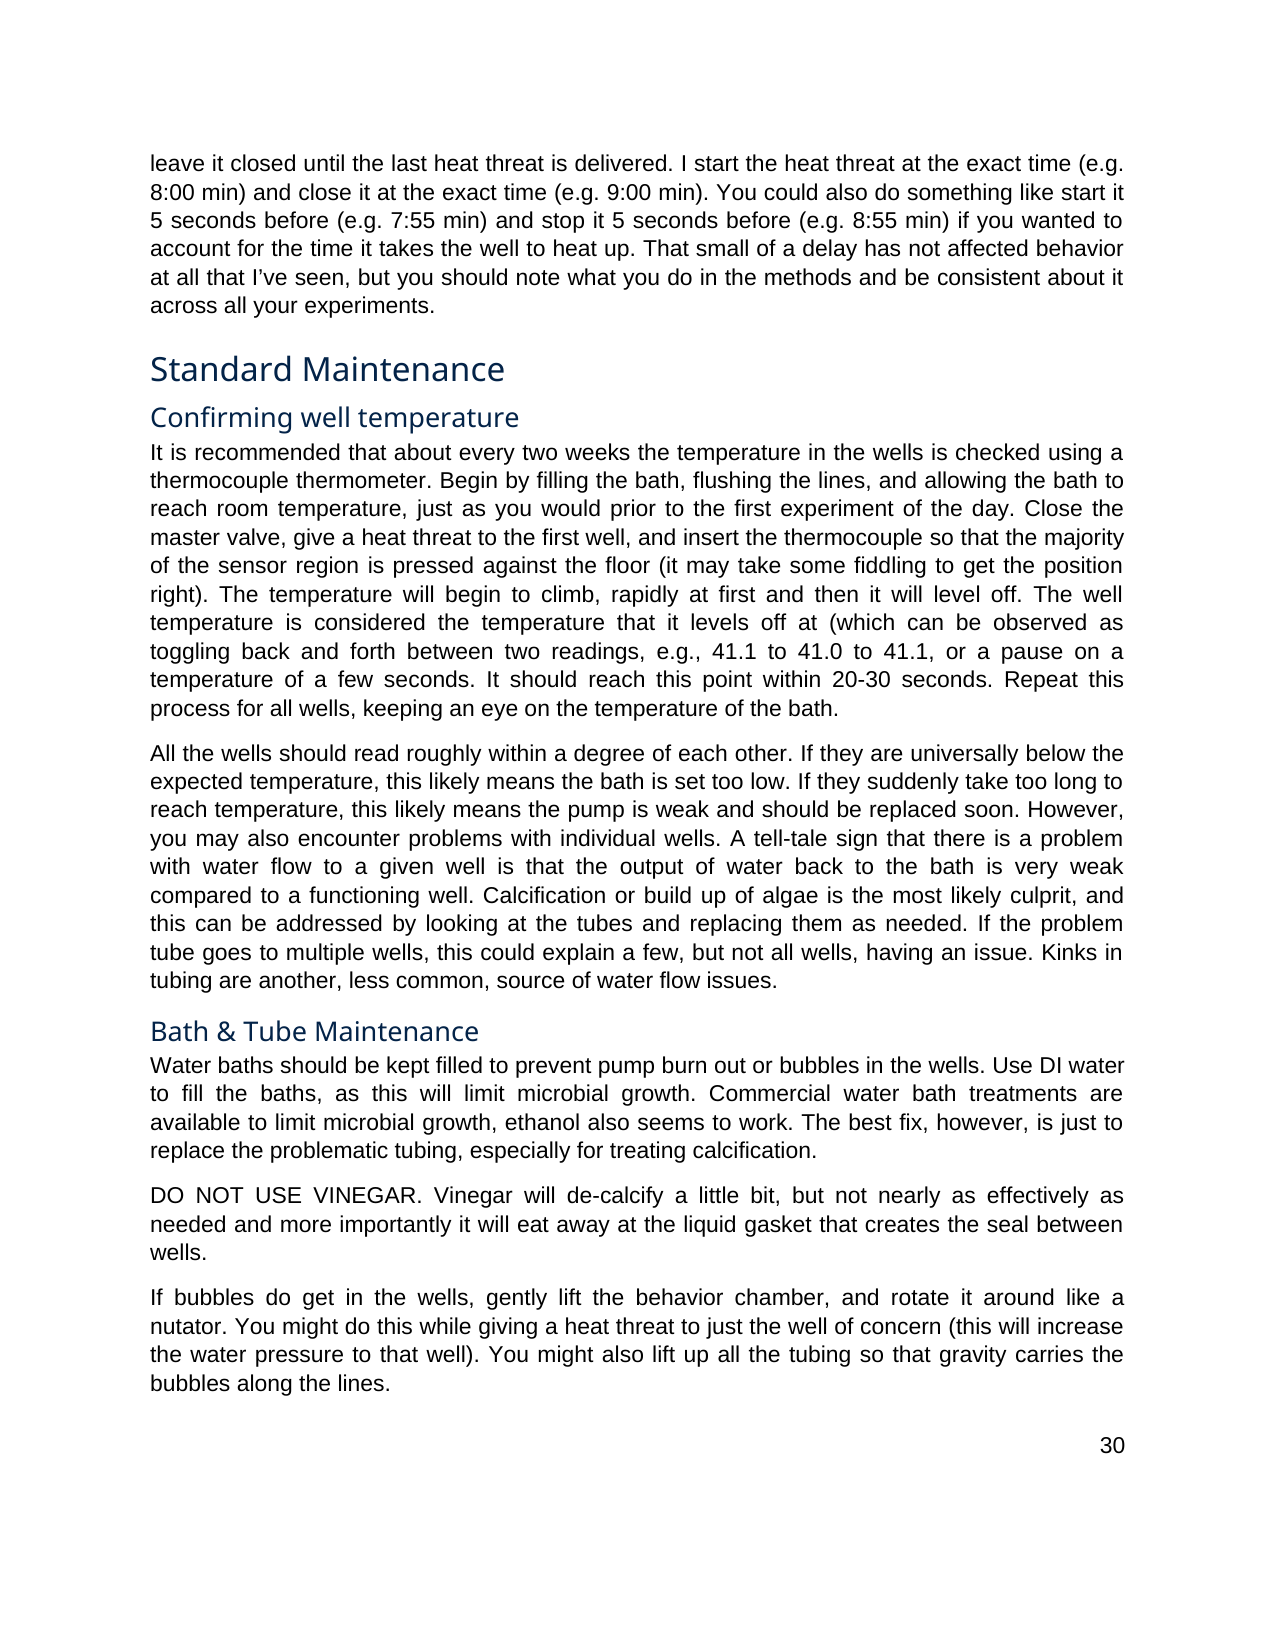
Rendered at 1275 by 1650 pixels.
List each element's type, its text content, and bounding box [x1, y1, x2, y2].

text It is recommended that about every two weeks the temperature in the wells is checked using a thermocouple thermometer. Begin by filling the bath, flushing the lines, and allowing the bath to reach room temperature, just as you would prior to the first experiment of the day. Close the master valve, give a heat threat to the first well, and insert the thermocouple so that the majority of the sensor region is pressed against the floor (it may take some fiddling to get the position right). The temperature will begin to climb, rapidly at first and then it will level off. The well temperature is considered the temperature that it levels off at (which can be observed as toggling back and forth between two readings, e.g., 41.1 to 41.0 to 41.1, or a pause on a temperature of a few seconds. It should reach this point within 20-30 seconds. Repeat this process for all wells, keeping an eye on the temperature of the bath. [150, 243, 1125, 525]
text DO NOT USE VINEGAR. Vinegar will de-calcify a little bit, but not nearly as effectively as needed and more importantly it will eat away at the liquid gasket that creates the seal between wells. [150, 987, 1125, 1070]
subtitle Confirming well temperature [150, 203, 1125, 240]
subtitle Leaks [150, 1219, 1125, 1253]
text The most common source of leaks from the external tubing area is an imperceptible crack in a stopcock. This is caused by excessive pressure going to the stopcock for an extended period of time, i.e., leaving the master valve closed overnight when the box is not in use. It can be prevented by making sure to always open the master valve after completing an experiment, so the hot water has somewhere to go and the pressure is relieved. [150, 1256, 1125, 1396]
text If bubbles do get in the wells, gently lift the behavior chamber, and rotate it around like a nutator. You might do this while giving a heat threat to just the well of concern (this will increase the water pressure to that well). You might also lift up all the tubing so that gravity carries the bubbles along the lines. [150, 1089, 1125, 1200]
text Water baths should be kept filled to prevent pump burn out or bubbles in the wells. Use DI water to fill the baths, as this will limit microbial growth. Commercial water bath treatments are available to limit microbial growth, ethanol also seems to work. The best fix, however, is just to replace the problematic tubing, especially for treating calcification. [150, 856, 1125, 968]
text All the wells should read roughly within a degree of each other. If they are universally below the expected temperature, this likely means the bath is set too low. If they suddenly take too long to reach temperature, this likely means the pump is weak and should be replaced soon. However, you may also encounter problems with individual wells. A tell-tale sign that there is a problem with water flow to a given well is that the output of water back to the bath is very weak compared to a functioning well. Calcification or build up of algae is the most likely culprit, and this can be addressed by looking at the tubes and replacing them as needed. If the problem tube goes to multiple wells, this could explain a few, but not all wells, having an issue. Kinks in tubing are another, less common, source of water flow issues. [150, 544, 1125, 798]
subtitle Standard Maintenance [150, 150, 1125, 195]
subtitle Bath & Tube Maintenance [150, 817, 1125, 853]
